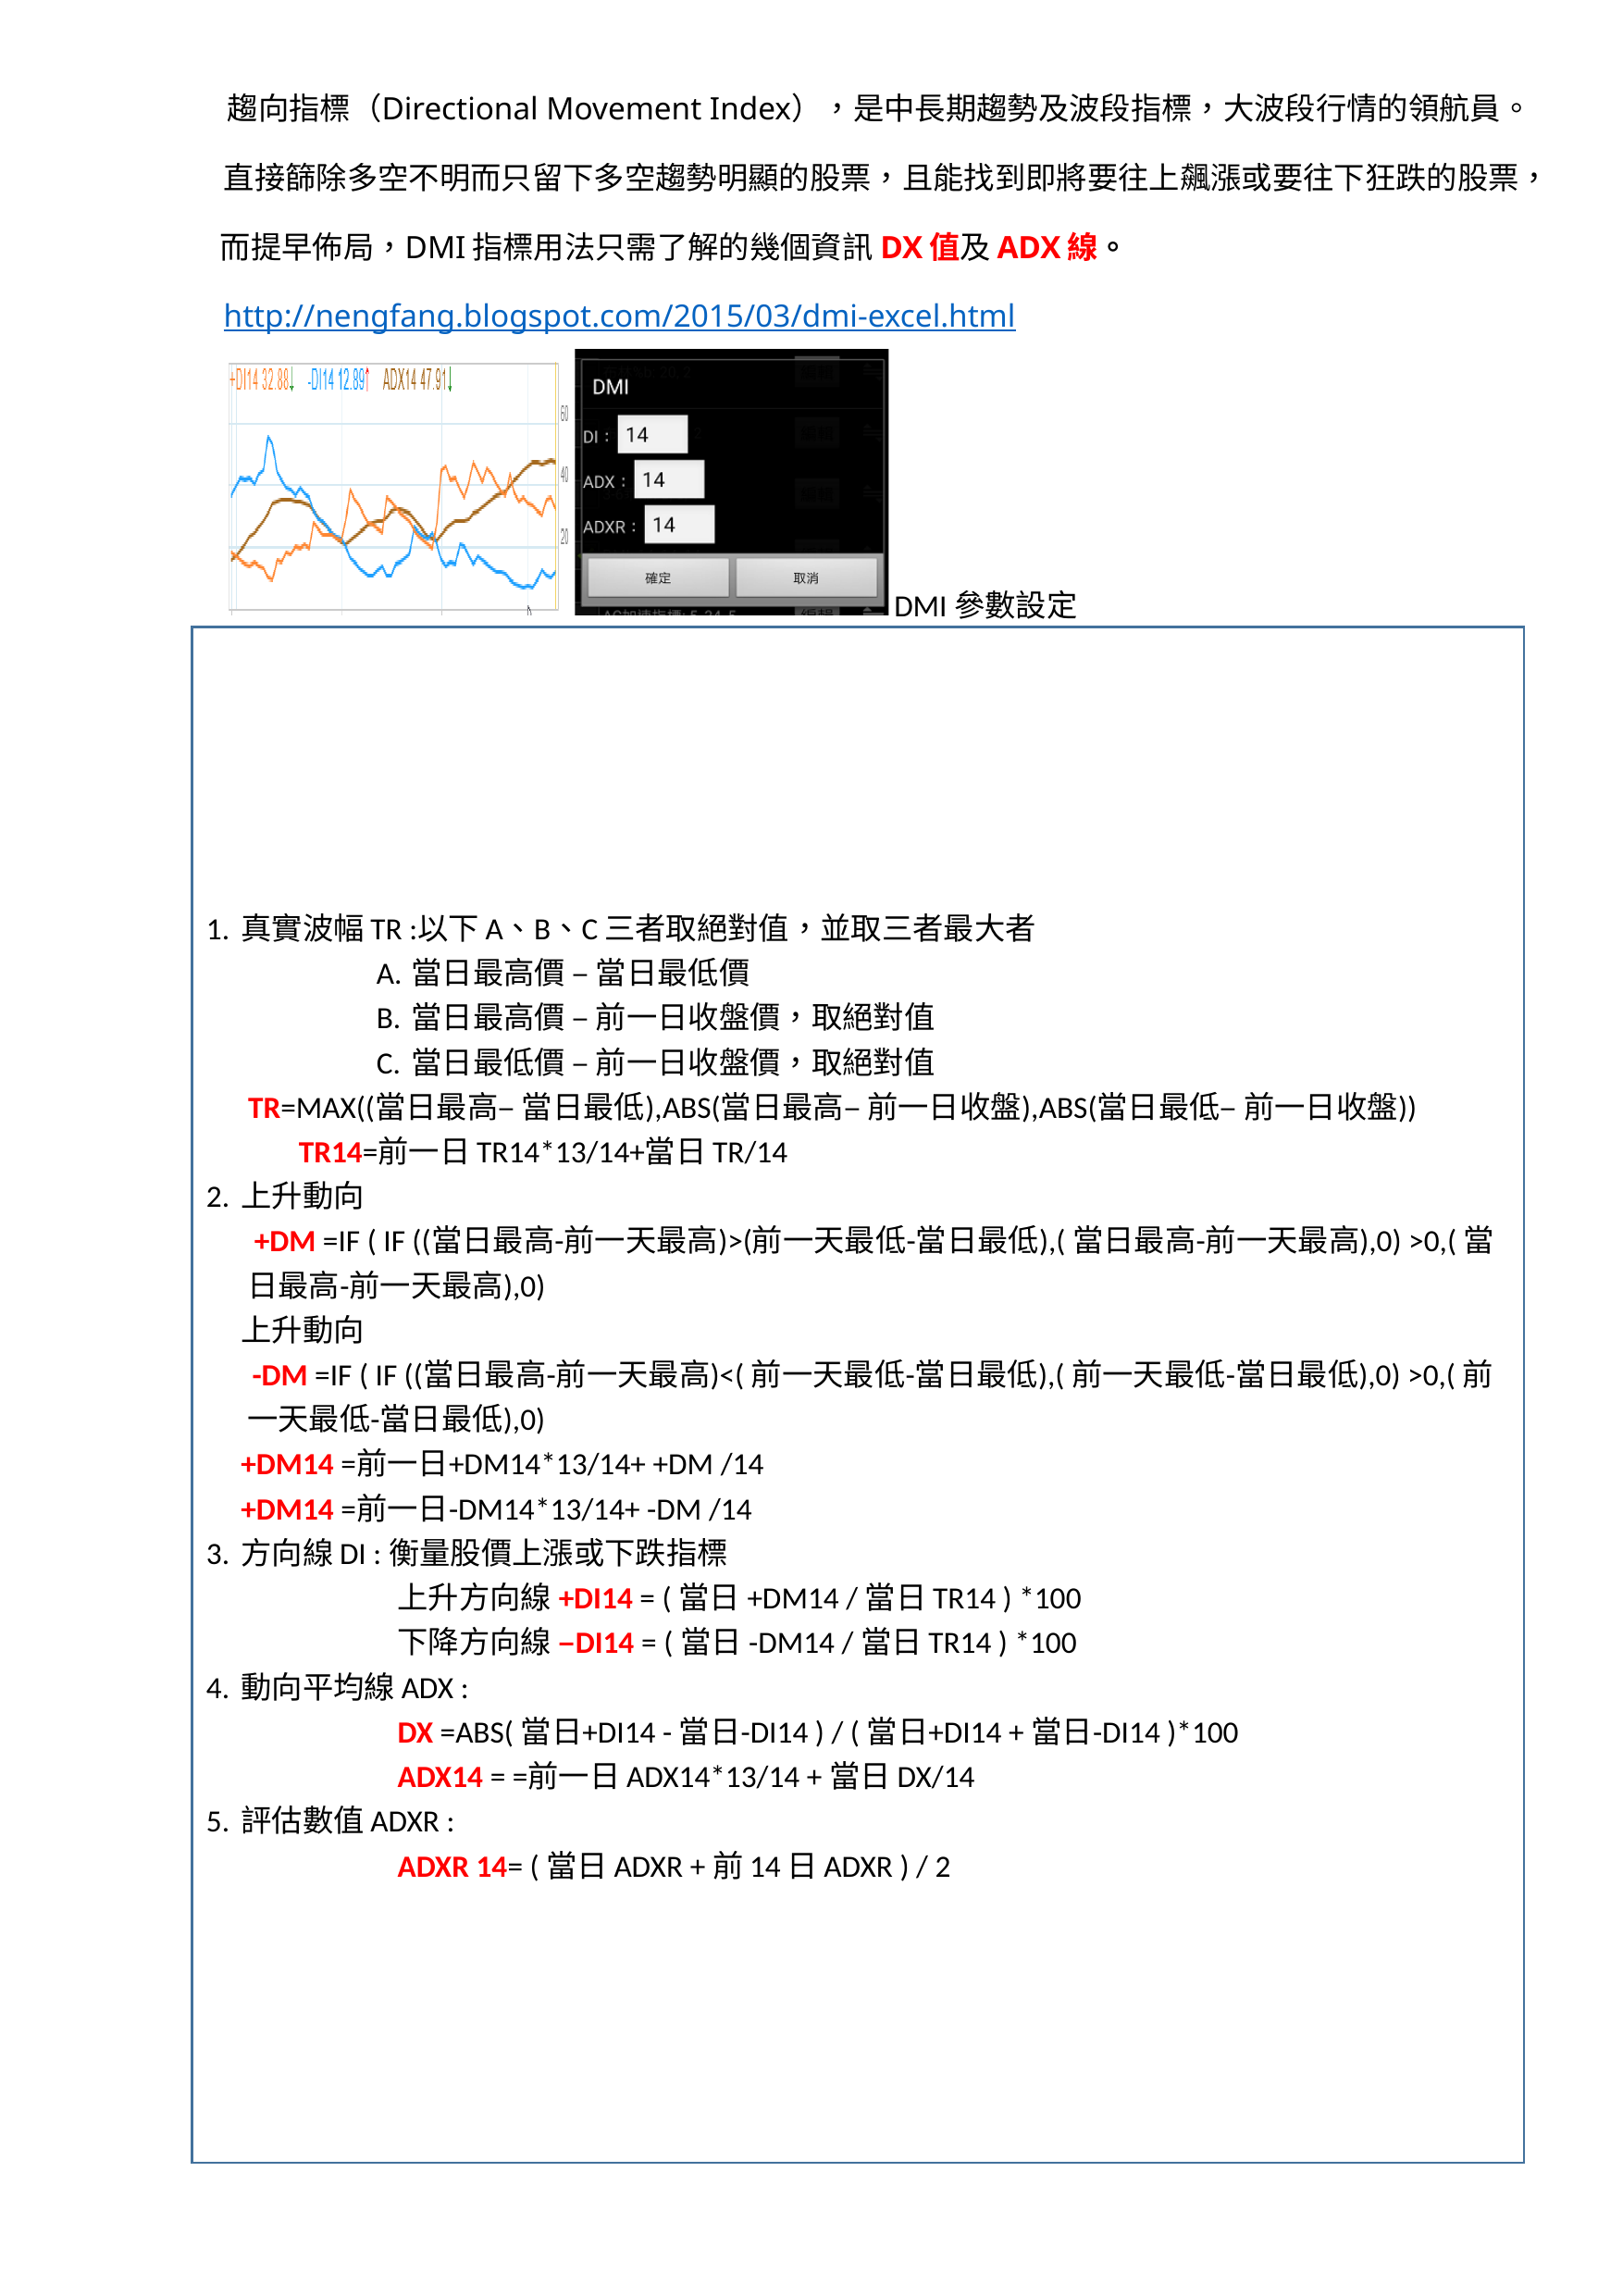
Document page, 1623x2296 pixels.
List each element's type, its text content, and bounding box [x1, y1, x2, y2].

text 直接篩除多空不明而只留下多空趨勢明顯的股票，且能找到即將要往上飆漲或要往下狂跌的股票，而提早佈局，DMI指標用法只需了解的幾個資訊 DX值及ADX線。 [219, 142, 1554, 280]
picture [227, 362, 570, 615]
text http://nengfang.blogspot.com/2015/03/dmi-excel.html [219, 280, 1554, 350]
picture [575, 349, 889, 615]
list 趨向指標（Directional Movement Index），是中長期趨勢及波段指標，大波段行情的領航員。 [228, 72, 1554, 142]
